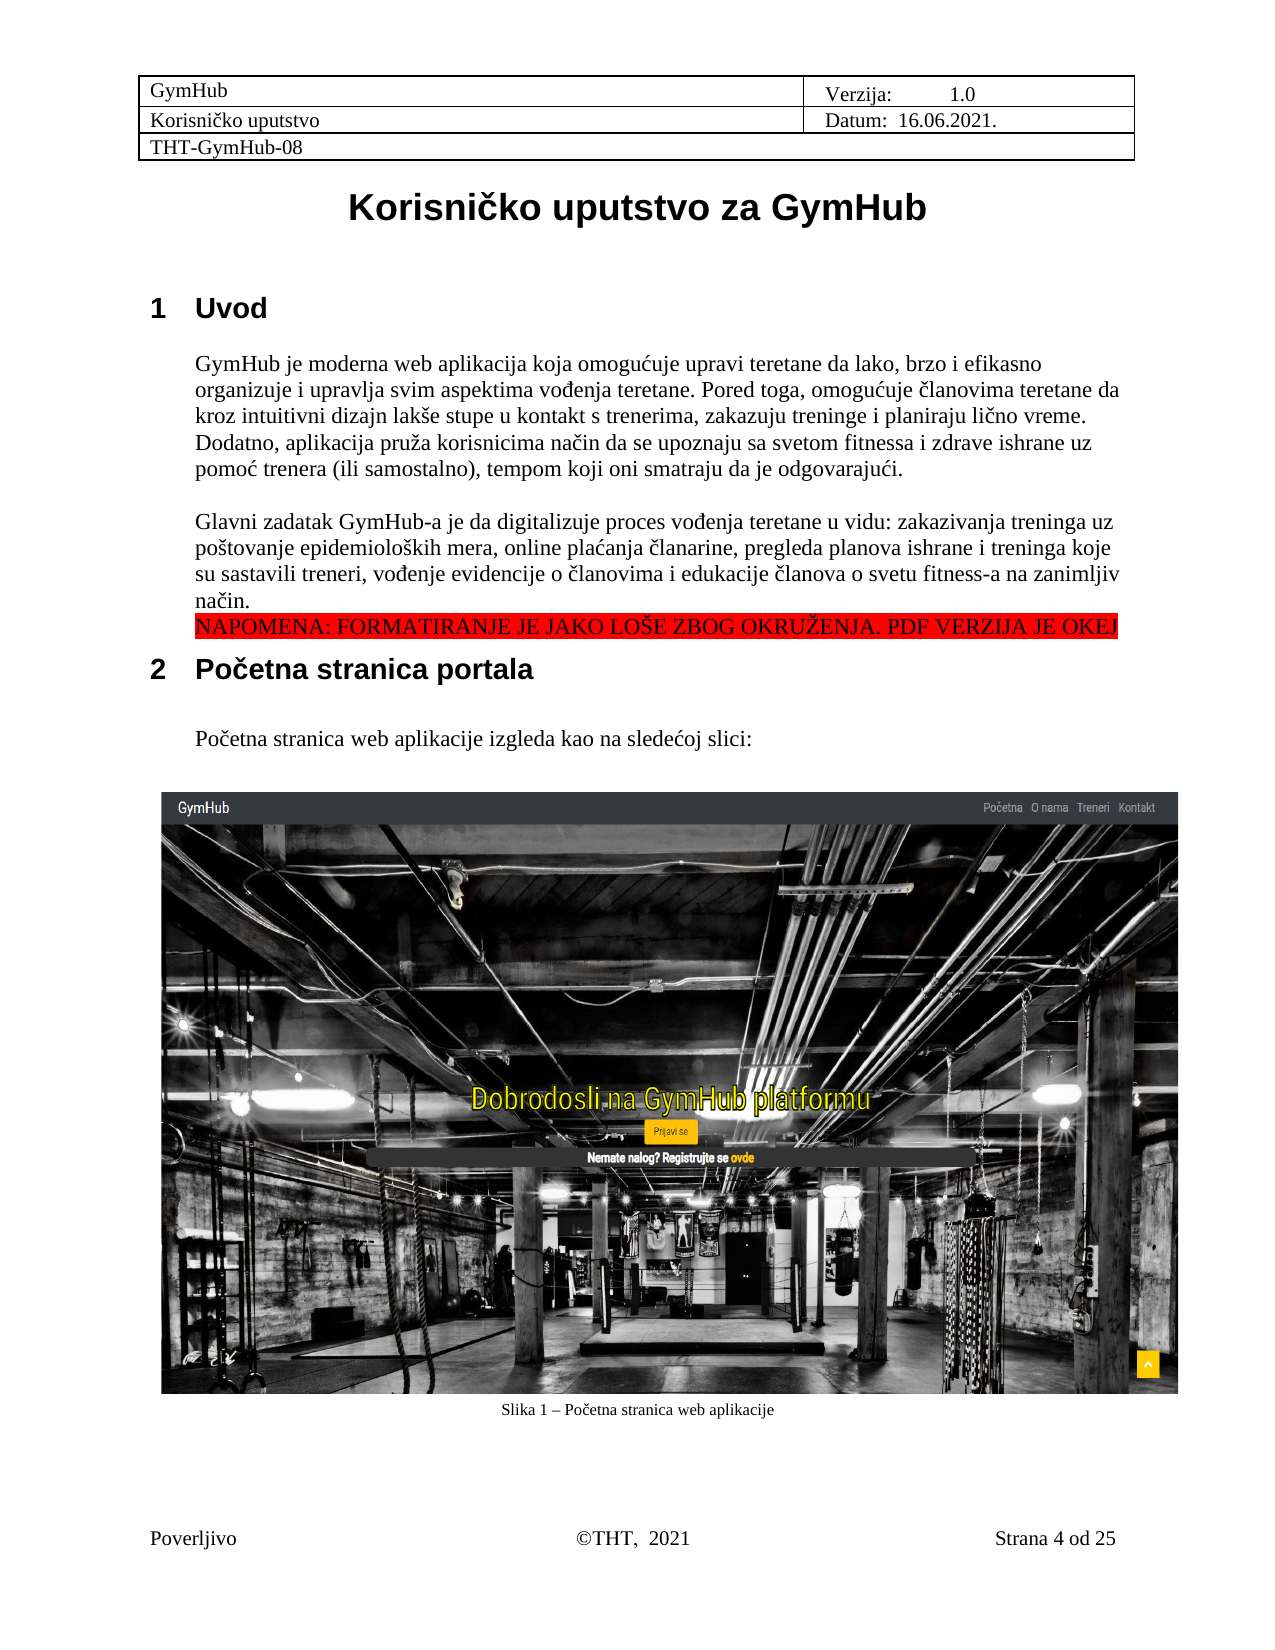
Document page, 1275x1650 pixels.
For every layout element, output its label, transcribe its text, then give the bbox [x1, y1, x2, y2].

subtitle Korisničko uputstvo za GymHub [150, 185, 1125, 228]
subtitle Početna stranica portala Početna stranica web aplikacije izgleda kao na sledećoj slici: [150, 652, 1125, 786]
picture [161, 792, 1179, 1394]
subtitle Uvod GymHub je moderna web aplikacija koja omogućuje upravi teretane da lako, brzo i efikasno organizuje i upravlja svim aspektima vođenja teretane. Pored toga, omogućuje članovima teretane da kroz intuitivni dizajn lakše stupe u kontakt s trenerima, zakazuju treninge i planiraju lično vreme. Dodatno, aplikacija pruža korisnicima način da se upoznaju sa svetom fitnessa i zdrave ishrane uz pomoć trenera (ili samostalno), tempom koji oni smatraju da je odgovarajući. Glavni zadatak GymHub-a je da digitalizuje proces vođenja teretane u vidu: zakazivanja treninga uz poštovanje epidemioloških mera, online plaćanja članarine, pregleda planova ishrane i treninga koje su sastavili treneri, vođenje evidencije o članovima i edukacije članova o svetu fitness-a na zanimljiv način. NAPOMENA: FORMATIRANJE JE JAKO LOŠE ZBOG OKRUŽENJA. PDF VERZIJA JE OKEJ [150, 291, 1125, 639]
